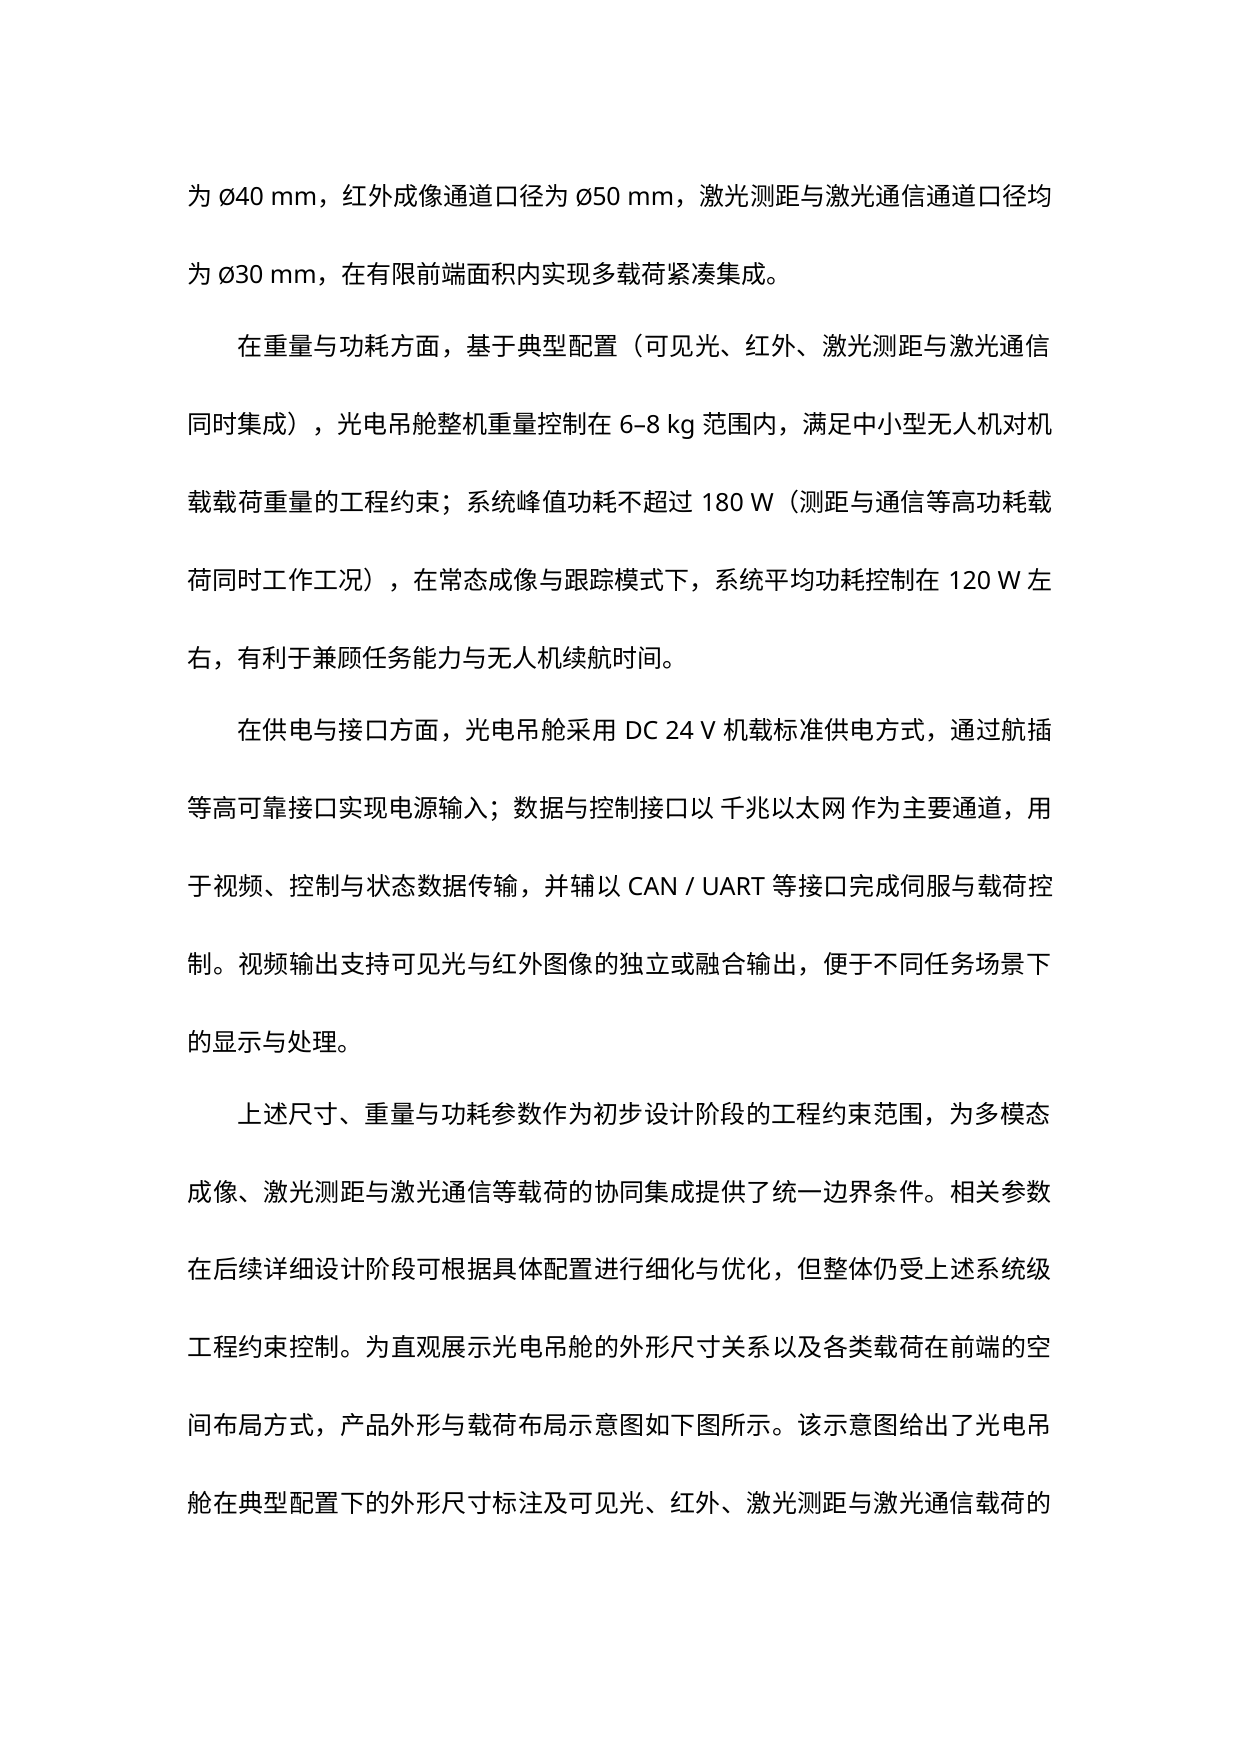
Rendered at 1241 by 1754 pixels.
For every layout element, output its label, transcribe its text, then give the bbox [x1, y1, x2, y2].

text 在重量与功耗方面，基于典型配置（可见光、红外、激光测距与激光通信同时集成），光电吊舱整机重量控制在 6–8 kg 范围内，满足中小型无人机对机载载荷重量的工程约束；系统峰值功耗不超过 180 W（测距与通信等高功耗载荷同时工作工况），在常态成像与跟踪模式下，系统平均功耗控制在 120 W 左右，有利于兼顾任务能力与无人机续航时间。 [187, 312, 1053, 689]
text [187, 162, 1053, 305]
text 在供电与接口方面，光电吊舱采用 DC 24 V 机载标准供电方式，通过航插等高可靠接口实现电源输入；数据与控制接口以 千兆以太网 作为主要通道，用于视频、控制与状态数据传输，并辅以 CAN / UART 等接口完成伺服与载荷控制。视频输出支持可见光与红外图像的独立或融合输出，便于不同任务场景下的显示与处理。 [187, 696, 1053, 1073]
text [187, 1080, 1053, 1534]
